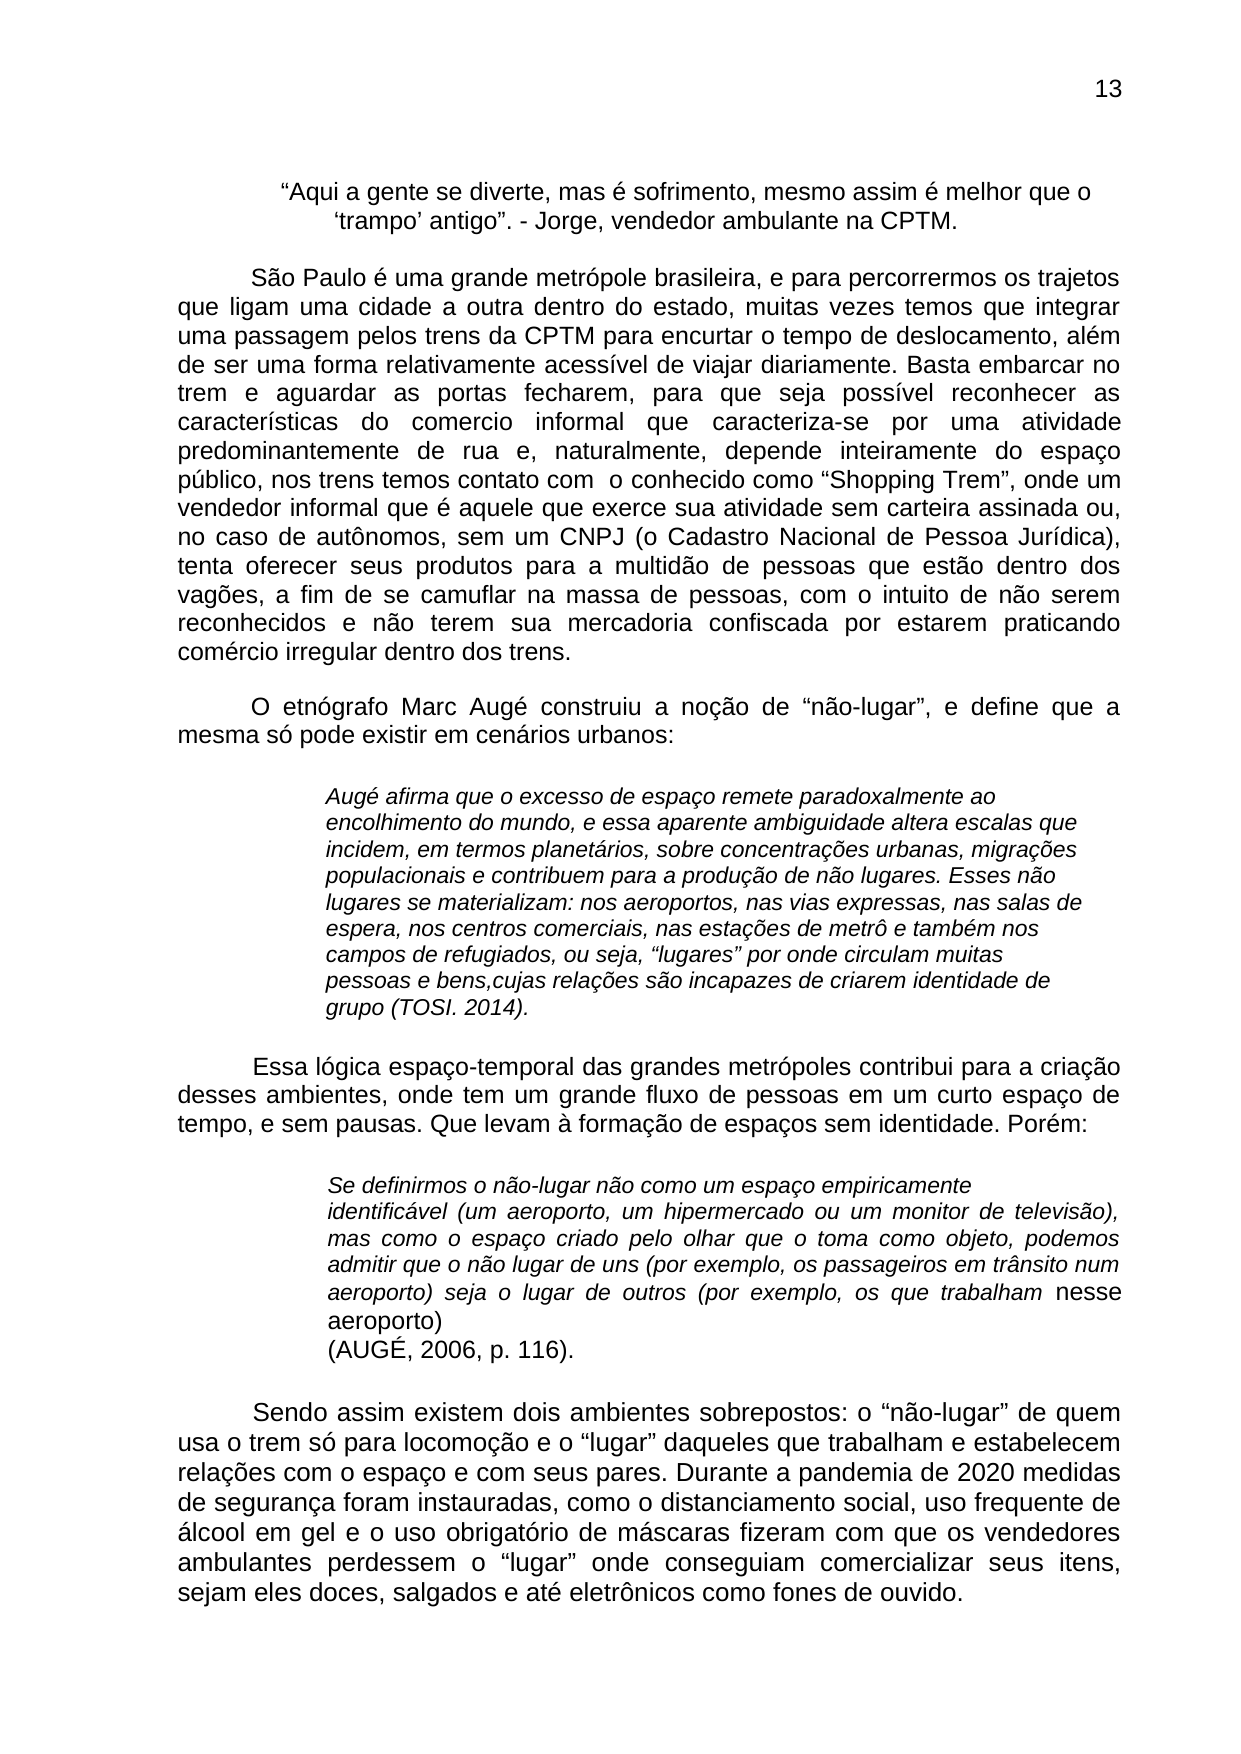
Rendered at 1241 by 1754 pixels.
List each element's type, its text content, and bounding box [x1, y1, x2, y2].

text “Aqui a gente se diverte, mas é sofrimento, mesmo assim é melhor que o ‘trampo’ antigo”. - Jorge, vendedor ambulante na CPTM. [177, 177, 334, 235]
text “Aqui a gente se diverte, mas é sofrimento, mesmo assim é melhor que o ‘trampo’ antigo”. - Jorge, vendedor ambulante na CPTM. [959, 177, 1122, 235]
text encolhimento do mundo, e essa aparente ambiguidade altera escalas que [252, 809, 1122, 836]
text São Paulo é uma grande metrópole brasileira, e para percorrermos os trajetos que ligam uma cidade a outra dentro do estado, muitas vezes temos que integrar uma passagem pelos trens da CPTM para encurtar o tempo de deslocamento, além de ser uma forma relativamente acessível de viajar diariamente. Basta embarcar no trem e aguardar as portas fecharem, para que seja possível reconhecer as características do comercio informal que caracteriza-se por uma atividade predominantemente de rua e, naturalmente, depende inteiramente do espaço público, nos trens temos contato com o conhecido como “Shopping Trem”, onde um vendedor informal que é aquele que exerce sua atividade sem carteira assinada ou, no caso de autônomos, sem um CNPJ (o Cadastro Nacional de Pessoa Jurídica), tenta oferecer seus produtos para a multidão de pessoas que estão dentro dos vagões, a fim de se camuflar na massa de pessoas, com o intuito de não serem reconhecidos e não terem sua mercadoria confiscada por estarem praticando comércio irregular dentro dos trens. [177, 263, 1122, 666]
text espera, nos centros comerciais, nas estações de metrô e também nos [252, 915, 1122, 941]
text O etnógrafo Marc Augé construiu a noção de “não-lugar”, e define que a mesma só pode existir em cenários urbanos: [177, 691, 1122, 749]
text (AUGÉ, 2006, p. 116). [327, 1335, 1122, 1363]
text Se definirmos o não-lugar não como um espaço empiricamente [327, 1172, 1122, 1198]
text Sendo assim existem dois ambientes sobrepostos: o “não-lugar” de quem usa o trem só para locomoção e o “lugar” daqueles que trabalham e estabelecem relações com o espaço e com seus pares. Durante a pandemia de 2020 medidas de segurança foram instauradas, como o distanciamento social, uso frequente de álcool em gel e o uso obrigatório de máscaras fizeram com que os vendedores ambulantes perdessem o “lugar” onde conseguiam comercializar seus itens, sejam eles doces, salgados e até eletrônicos como fones de ouvido. [177, 1397, 1122, 1607]
text incidem, em termos planetários, sobre concentrações urbanas, migrações [252, 836, 1122, 862]
text campos de refugiados, ou seja, “lugares” por onde circulam muitas [252, 941, 1122, 967]
text identificável (um aeroporto, um hipermercado ou um monitor de televisão), mas como o espaço criado pelo olhar que o toma como objeto, podemos admitir que o não lugar de uns (por exemplo, os passageiros em trânsito num aeroporto) seja o lugar de outros (por exemplo, os que trabalham nesse aeroporto) [327, 1198, 1122, 1335]
text populacionais e contribuem para a produção de não lugares. Esses não [252, 862, 1122, 888]
text lugares se materializam: nos aeroportos, nas vias expressas, nas salas de [252, 888, 1122, 915]
text Essa lógica espaço-temporal das grandes metrópoles contribui para a criação desses ambientes, onde tem um grande fluxo de pessoas em um curto espaço de tempo, e sem pausas. Que levam à formação de espaços sem identidade. Porém: [177, 1051, 1122, 1138]
text Augé afirma que o excesso de espaço remete paradoxalmente ao [252, 783, 1122, 809]
text grupo (TOSI. 2014). [252, 994, 1122, 1020]
text pessoas e bens,cujas relações são incapazes de criarem identidade de [252, 967, 1122, 994]
